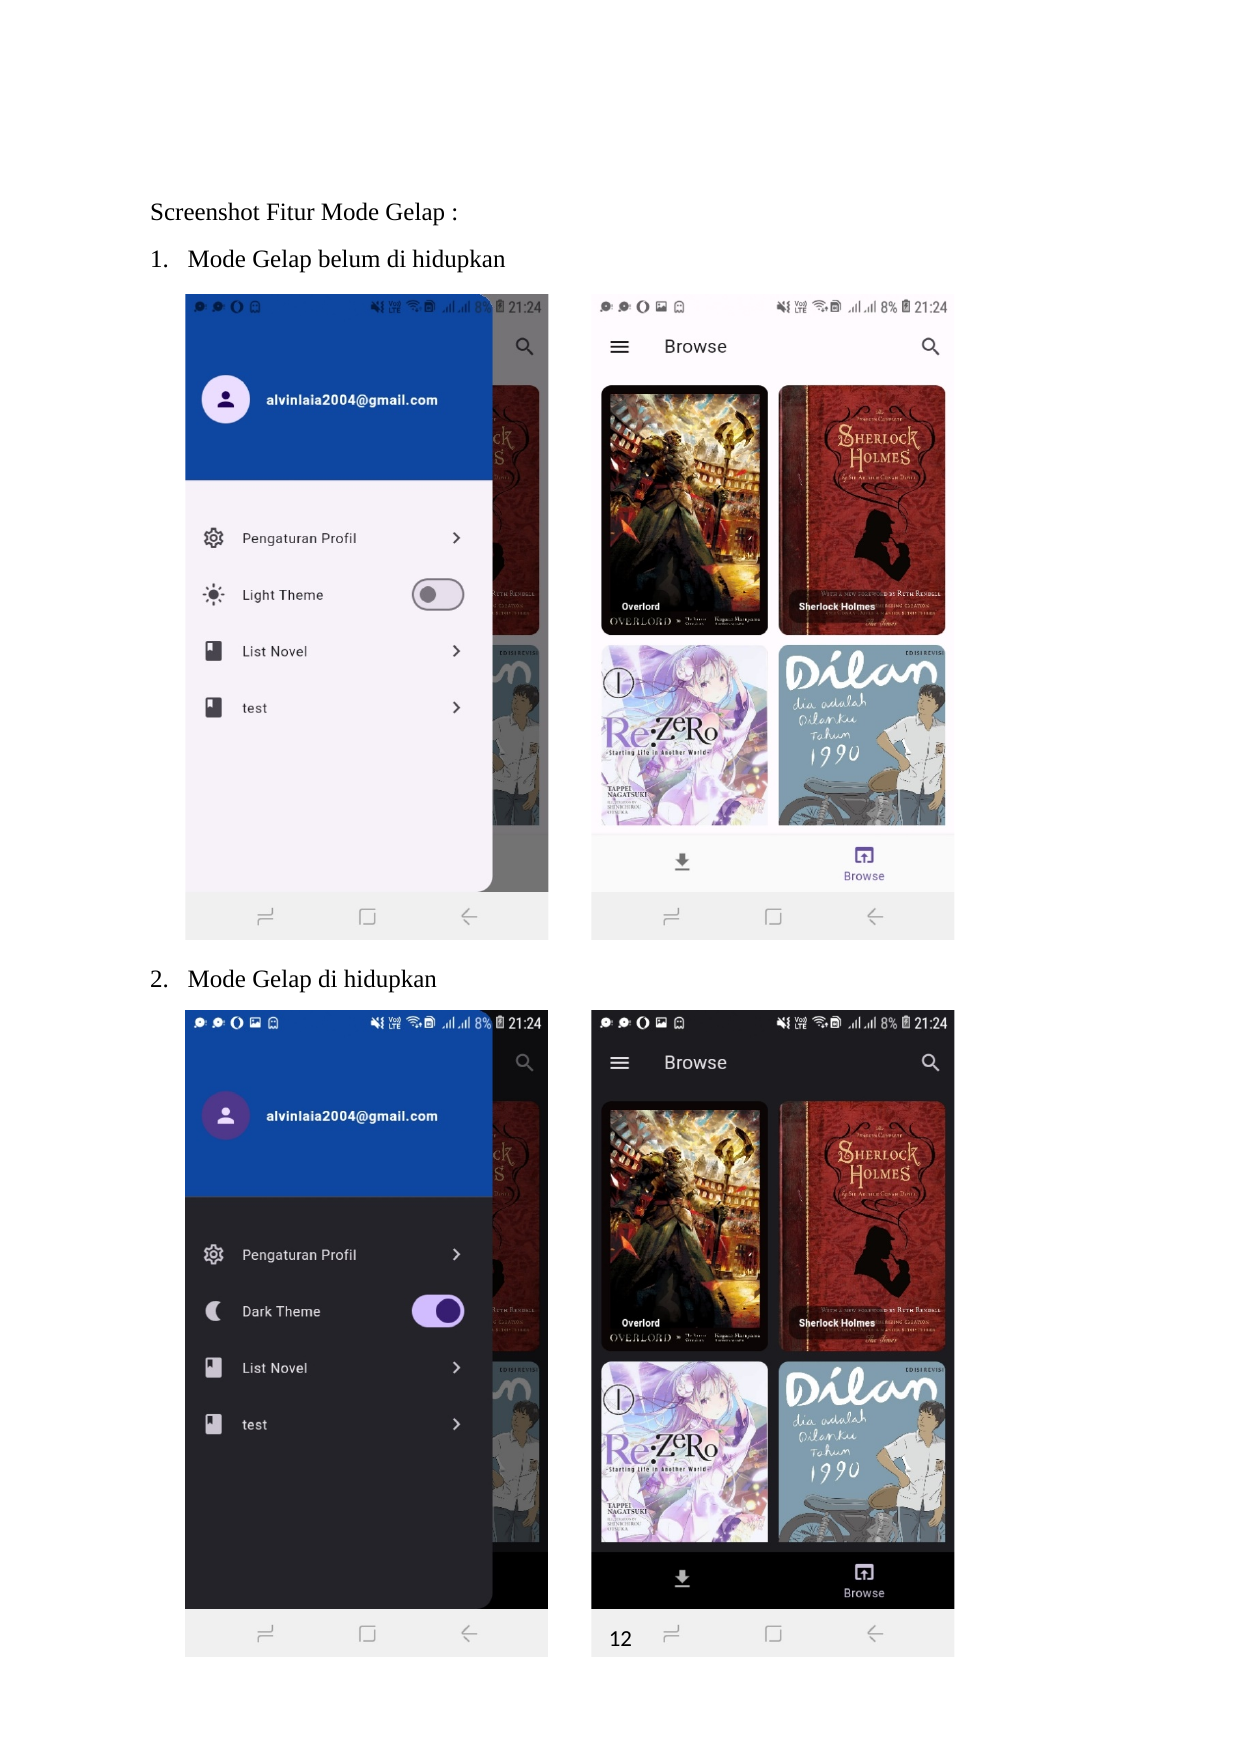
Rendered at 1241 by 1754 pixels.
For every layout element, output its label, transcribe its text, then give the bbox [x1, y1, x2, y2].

text Screenshot Fitur Mode Gelap : [150, 197, 1090, 226]
picture [185, 1010, 548, 1657]
picture [591, 1010, 955, 1657]
list Mode Gelap belum di hidupkan [150, 244, 1090, 273]
picture [185, 294, 549, 940]
list Mode Gelap di hidupkan [150, 964, 1090, 992]
picture [591, 294, 955, 940]
